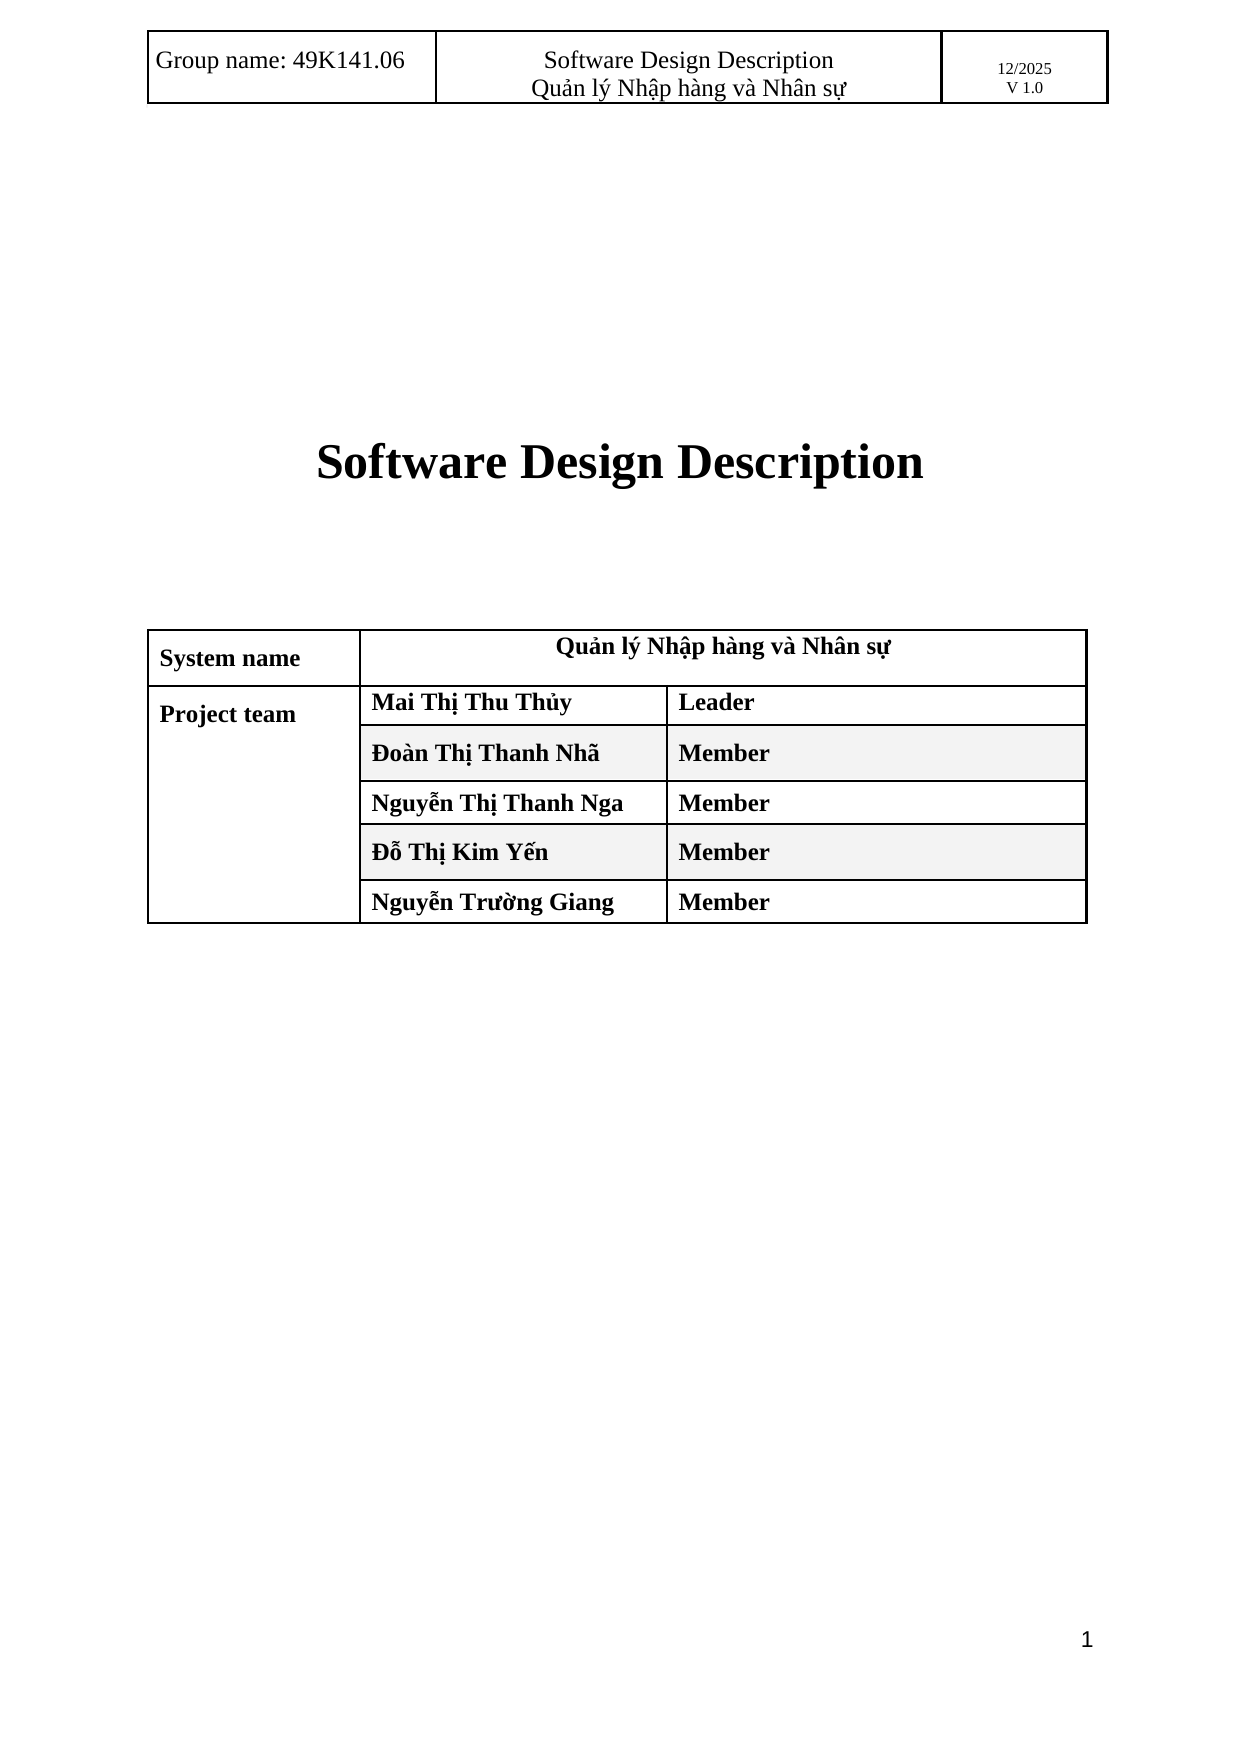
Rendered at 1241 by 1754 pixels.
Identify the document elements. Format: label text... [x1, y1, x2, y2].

table_cell Mai Thị Thu Thủy [361, 687, 666, 724]
table_cell Member [668, 726, 1085, 779]
table_cell Đoàn Thị Thanh Nhã [361, 726, 666, 779]
table_header Quản lý Nhập hàng và Nhân sự [361, 631, 1085, 685]
table_cell Nguyễn Trường Giang [361, 881, 666, 922]
table_cell Đỗ Thị Kim Yến [361, 825, 666, 879]
text Software Design Description [147, 431, 1093, 489]
table_cell Leader [668, 687, 1085, 724]
table_cell Member [668, 782, 1085, 823]
table_cell Project team [149, 687, 359, 922]
table_cell Member [668, 881, 1085, 922]
table_header System name [149, 631, 359, 685]
table_cell Member [668, 825, 1085, 879]
table_cell Nguyễn Thị Thanh Nga [361, 782, 666, 823]
